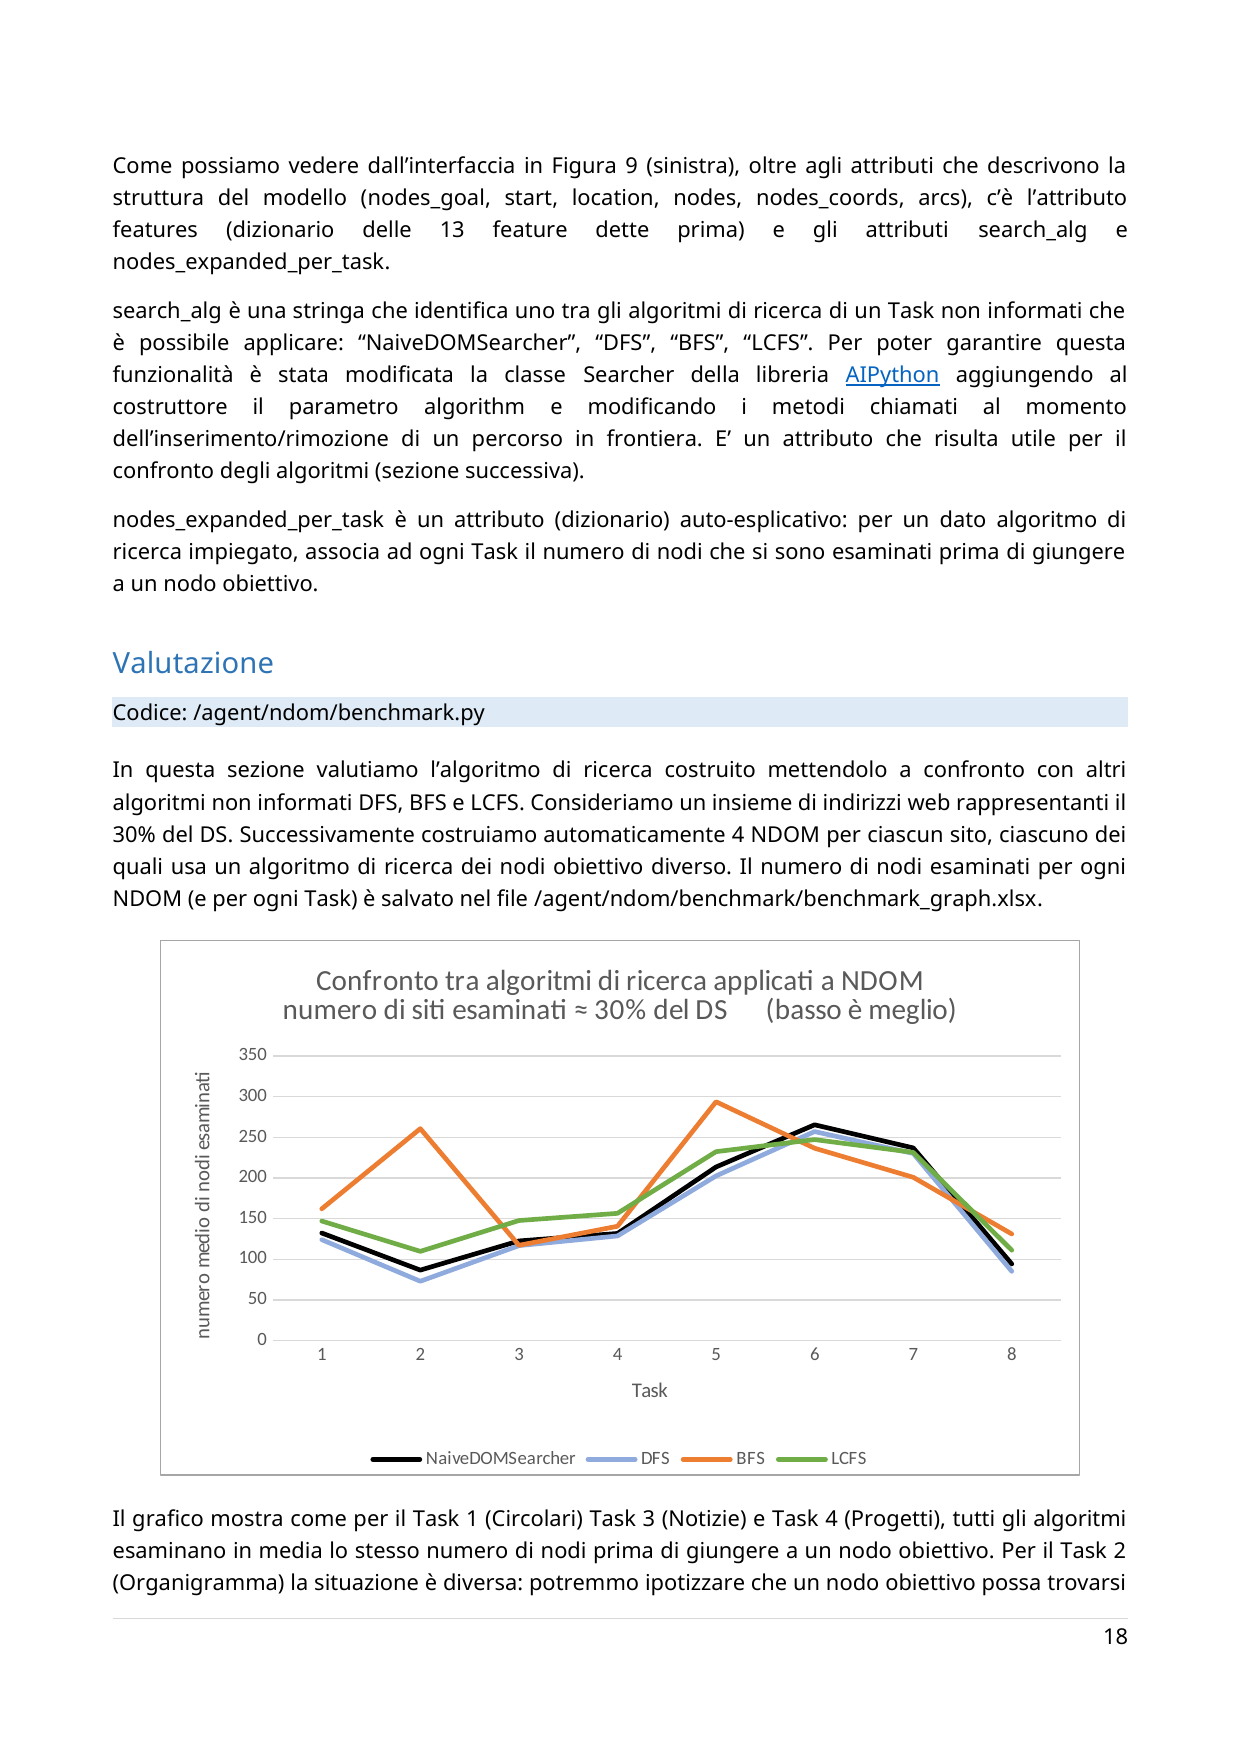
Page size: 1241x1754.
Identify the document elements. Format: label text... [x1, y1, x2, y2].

subtitle Valutazione [112, 642, 1128, 682]
text nodes_expanded_per_task è un attributo (dizionario) auto-esplicativo: per un dato algoritmo di ricerca impiegato, associa ad ogni Task il numero di nodi che si sono esaminati prima di giungere a un nodo obiettivo. [112, 504, 1128, 598]
text search_alg è una stringa che identifica uno tra gli algoritmi di ricerca di un Task non informati che è possibile applicare: “NaiveDOMSearcher”, “DFS”, “BFS”, “LCFS”. Per poter garantire questa funzionalità è stata modificata la classe Searcher della libreria AIPython aggiungendo al costruttore il parametro algorithm e modificando i metodi chiamati al momento dell’inserimento/rimozione di un percorso in frontiera. E’ un attributo che risulta utile per il confronto degli algoritmi (sezione successiva). [112, 295, 1128, 485]
text In questa sezione valutiamo l’algoritmo di ricerca costruito mettendolo a confronto con altri algoritmi non informati DFS, BFS e LCFS. Consideriamo un insieme di indirizzi web rappresentanti il 30% del DS. Successivamente costruiamo automaticamente 4 NDOM per ciascun sito, ciascuno dei quali usa un algoritmo di ricerca dei nodi obiettivo diverso. Il numero di nodi esaminati per ogni NDOM (e per ogni Task) è salvato nel file /agent/ndom/benchmark/benchmark_graph.xlsx. [112, 754, 1128, 913]
text Come possiamo vedere dall’interfaccia in Figura 9 (sinistra), oltre agli attributi che descrivono la struttura del modello (nodes_goal, start, location, nodes, nodes_coords, arcs), c’è l’attributo features (dizionario delle 13 feature dette prima) e gli attributi search_alg e nodes_expanded_per_task. [112, 150, 1128, 276]
text Codice: /agent/ndom/benchmark.py [112, 697, 1128, 727]
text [112, 1503, 1128, 1597]
